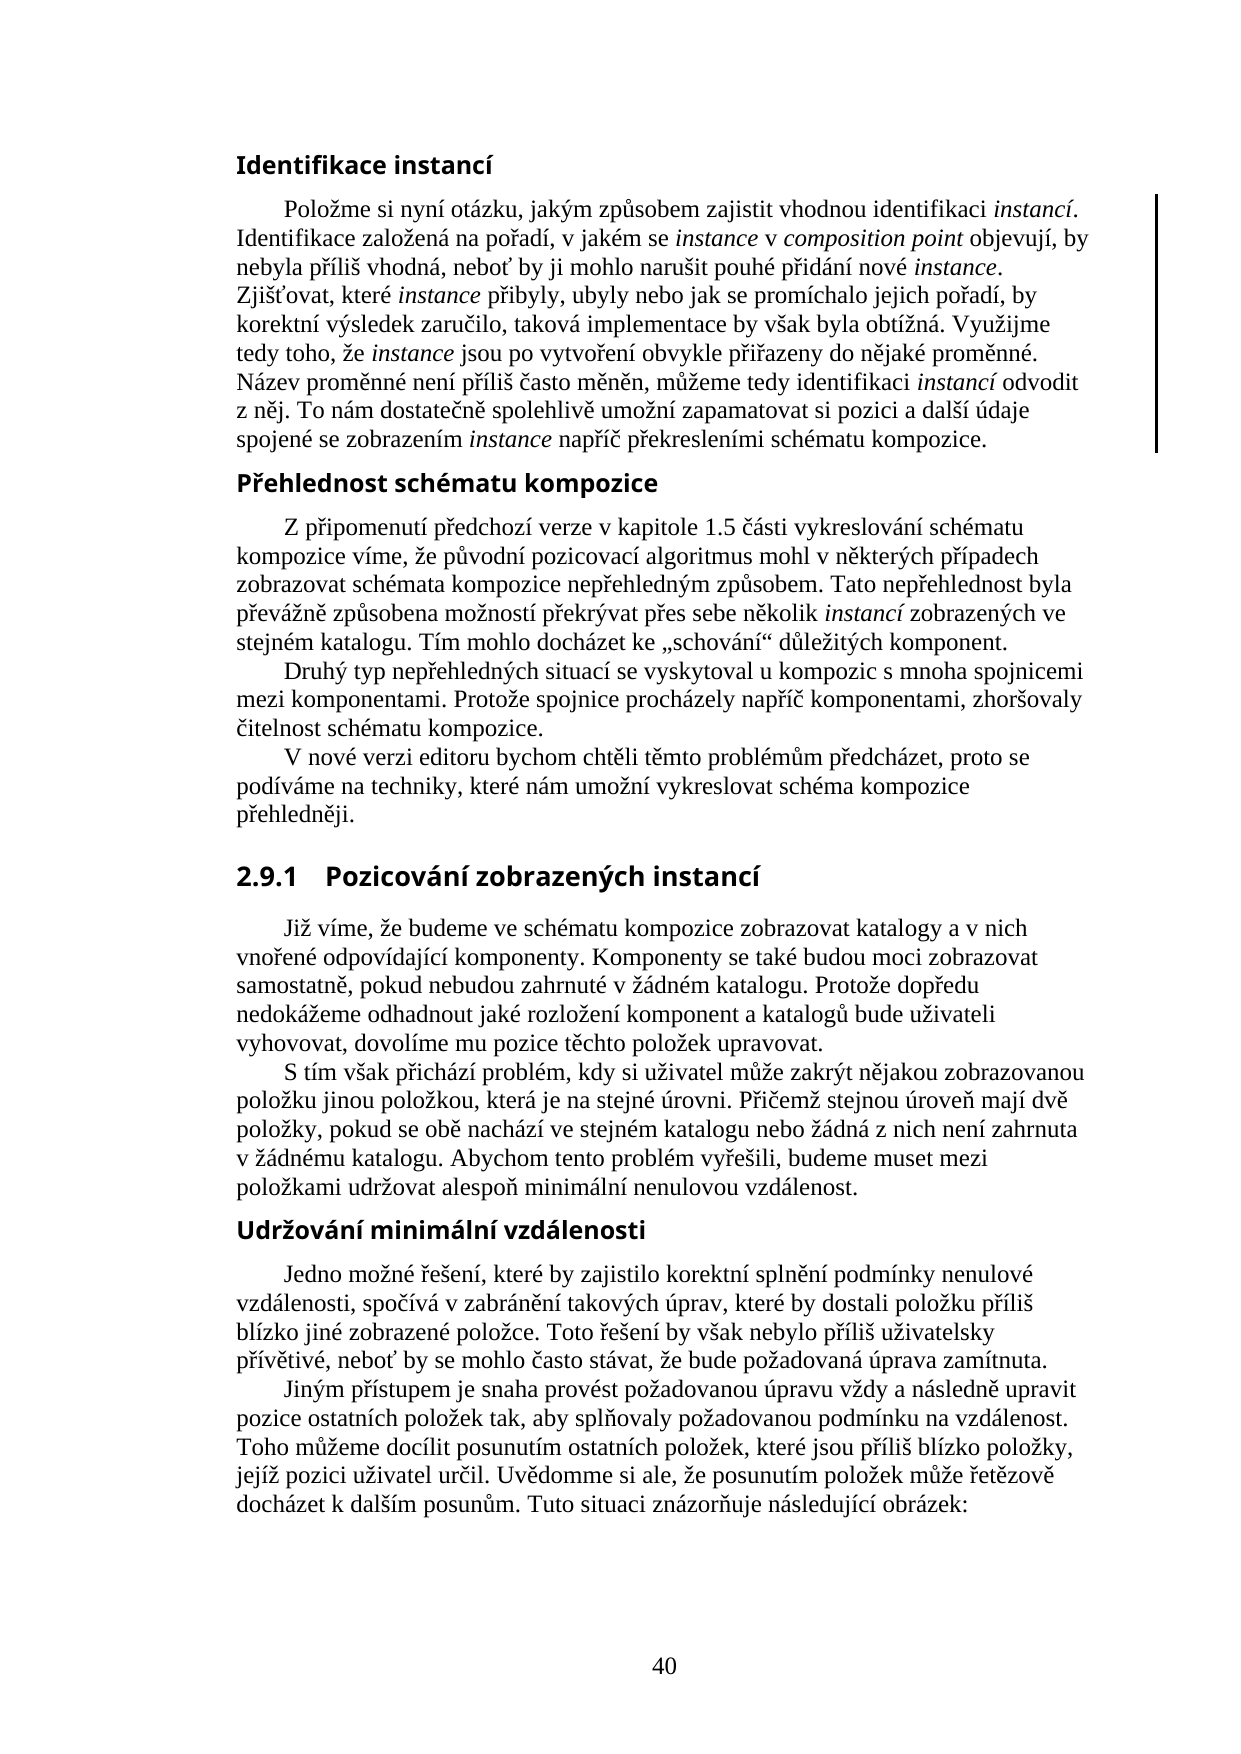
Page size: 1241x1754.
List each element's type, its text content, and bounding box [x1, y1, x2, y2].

text Položme si nyní otázku, jakým způsobem zajistit vhodnou identifikaci instancí. Identifikace založená na pořadí, v jakém se instance v composition point objevují, by nebyla příliš vhodná, neboť by ji mohlo narušit pouhé přidání nové instance. Zjišťovat, které instance přibyly, ubyly nebo jak se promíchalo jejich pořadí, by korektní výsledek zaručilo, taková implementace by však byla obtížná. Využijme tedy toho, že instance jsou po vytvoření obvykle přiřazeny do nějaké proměnné. Název proměnné není příliš často měněn, můžeme tedy identifikaci instancí odvodit z něj. To nám dostatečně spolehlivě umožní zapamatovat si pozici a další údaje spojené se zobrazením instance napříč překresleními schématu kompozice. [236, 194, 1155, 453]
text Již víme, že budeme ve schématu kompozice zobrazovat katalogy a v nich vnořené odpovídající komponenty. Komponenty se také budou moci zobrazovat samostatně, pokud nebudou zahrnuté v žádném katalogu. Protože dopředu nedokážeme odhadnout jaké rozložení komponent a katalogů bude uživateli vyhovovat, dovolíme mu pozice těchto položek upravovat. [236, 913, 1092, 1057]
text Z připomenutí předchozí verze v kapitole 1.5 části vykreslování schématu kompozice víme, že původní pozicovací algoritmus mohl v některých případech zobrazovat schémata kompozice nepřehledným způsobem. Tato nepřehlednost byla převážně způsobena možností překrývat přes sebe několik instancí zobrazených ve stejném katalogu. Tím mohlo docházet ke „schování“ důležitých komponent. [236, 512, 1092, 656]
text V nové verzi editoru bychom chtěli těmto problémům předcházet, proto se podíváme na techniky, které nám umožní vykreslovat schéma kompozice přehledněji. [236, 742, 1092, 828]
text Jedno možné řešení, které by zajistilo korektní splnění podmínky nenulové vzdálenosti, spočívá v zabránění takových úprav, které by dostali položku příliš blízko jiné zobrazené položce. Toto řešení by však nebylo příliš uživatelsky přívětivé, neboť by se mohlo často stávat, že bude požadovaná úprava zamítnuta. [236, 1259, 1092, 1374]
text S tím však přichází problém, kdy si uživatel může zakrýt nějakou zobrazovanou položku jinou položkou, která je na stejné úrovni. Přičemž stejnou úroveň mají dvě položky, pokud se obě nachází ve stejném katalogu nebo žádná z nich není zahrnuta v žádnému katalogu. Abychom tento problém vyřešili, budeme muset mezi položkami udržovat alespoň minimální nenulovou vzdálenost. [236, 1057, 1092, 1200]
text Udržování minimální vzdálenosti [236, 1213, 1092, 1247]
text Identifikace instancí [236, 148, 1092, 182]
text Jiným přístupem je snaha provést požadovanou úpravu vždy a následně upravit pozice ostatních položek tak, aby splňovaly požadovanou podmínku na vzdálenost. Toho můžeme docílit posunutím ostatních položek, které jsou příliš blízko položky, jejíž pozici uživatel určil. Uvědomme si ale, že posunutím položek může řetězově docházet k dalším posunům. Tuto situaci znázorňuje následující obrázek: [236, 1374, 1092, 1518]
subtitle Pozicování zobrazených instancí [236, 857, 1092, 894]
text Přehlednost schématu kompozice [236, 466, 1092, 499]
text Druhý typ nepřehledných situací se vyskytoval u kompozic s mnoha spojnicemi mezi komponentami. Protože spojnice procházely napříč komponentami, zhoršovaly čitelnost schématu kompozice. [236, 656, 1092, 742]
